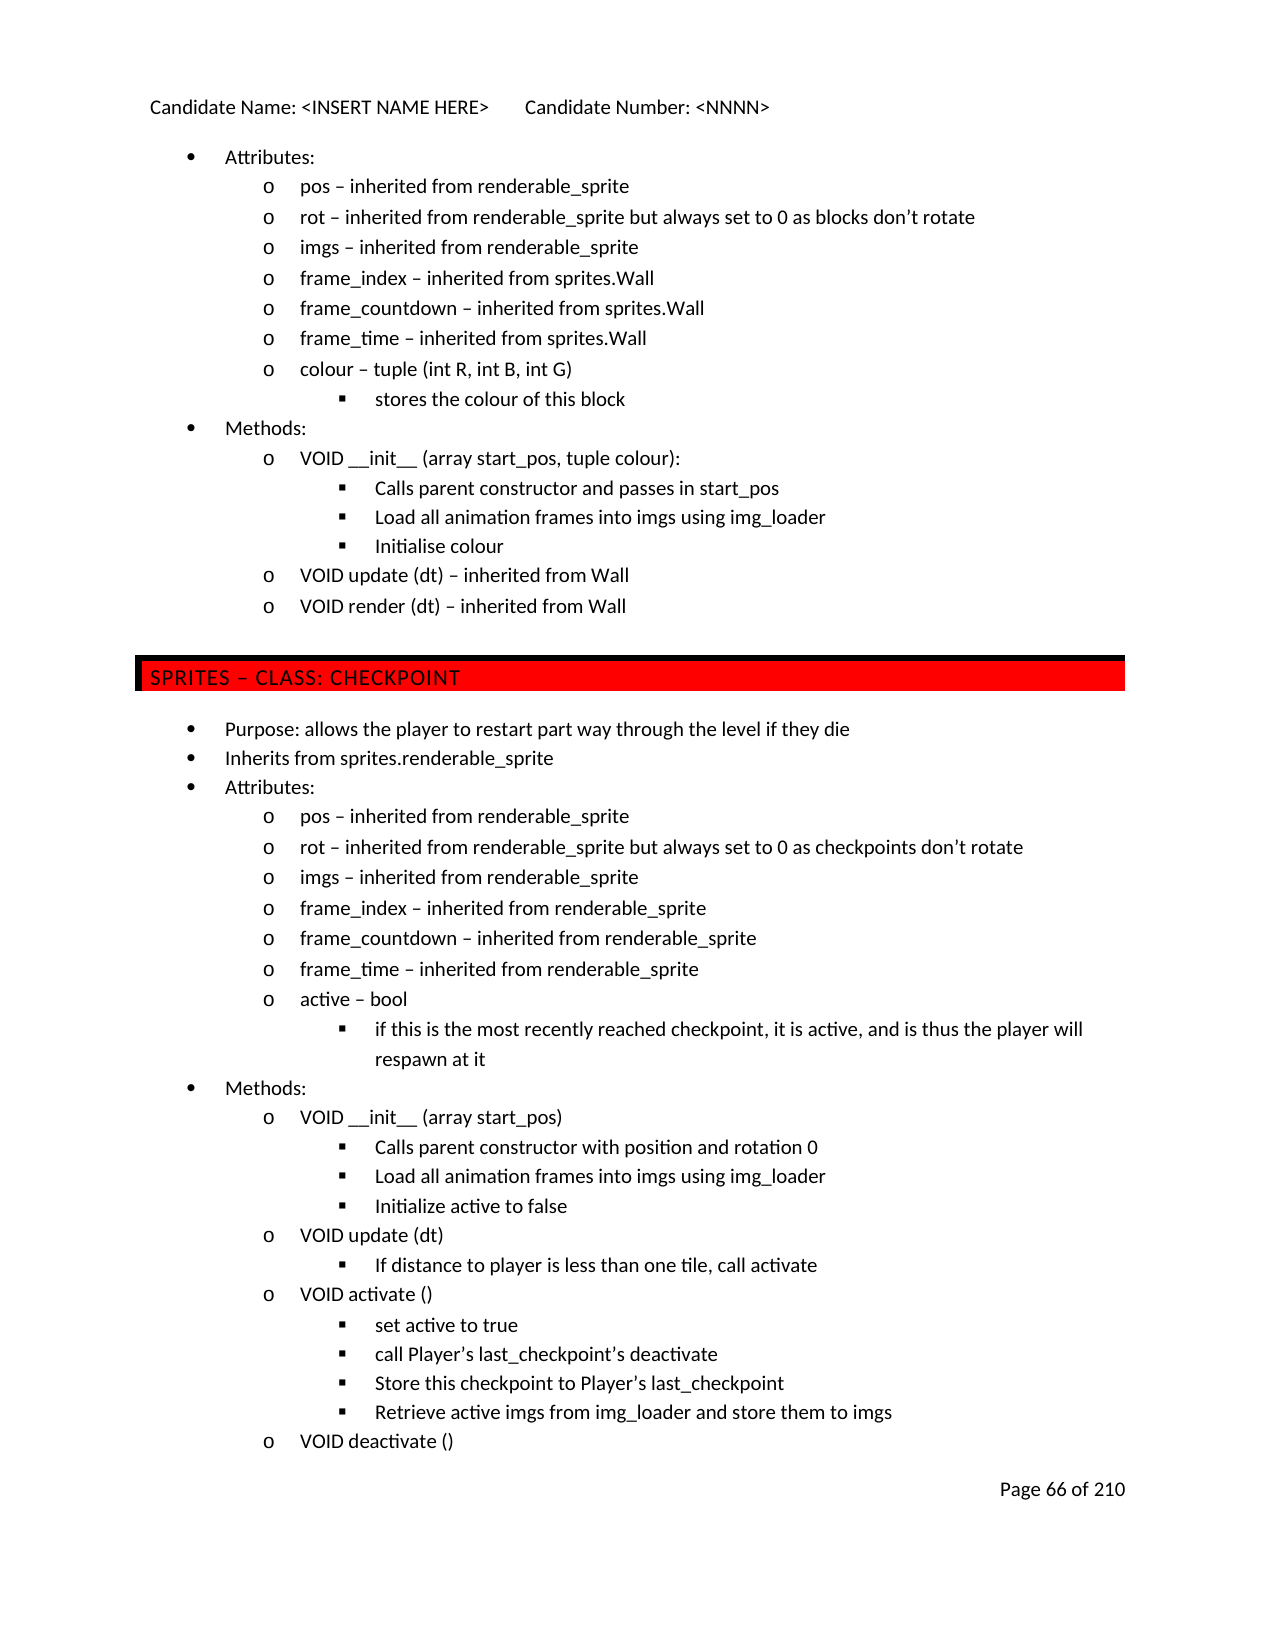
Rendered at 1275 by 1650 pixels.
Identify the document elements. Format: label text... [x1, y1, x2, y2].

list active – bool [262, 986, 1125, 1013]
list Store this checkpoint to Player’s last_checkpoint [337, 1370, 1125, 1396]
list imgs – inherited from renderable_sprite [262, 864, 1125, 891]
list Initialise colour [337, 533, 1125, 559]
list frame_index – inherited from sprites.Wall [262, 265, 1125, 291]
list VOID __init__ (array start_pos, tuple colour): [262, 445, 1125, 471]
list frame_countdown – inherited from renderable_sprite [262, 925, 1125, 952]
list If distance to player is less than one tile, call activate [337, 1252, 1125, 1278]
text Sprites – Class: Checkpoint [142, 661, 1125, 691]
list if this is the most recently reached checkpoint, it is active, and is thus the player will respawn at it [337, 1017, 1125, 1071]
list frame_time – inherited from sprites.Wall [262, 326, 1125, 352]
list Initialize active to false [337, 1193, 1125, 1218]
list VOID update (dt) – inherited from Wall [262, 563, 1125, 589]
list call Player’s last_checkpoint’s deactivate [337, 1341, 1125, 1367]
list frame_time – inherited from renderable_sprite [262, 956, 1125, 982]
list Load all animation frames into imgs using img_loader [337, 1164, 1125, 1189]
list Methods: [187, 1075, 1125, 1100]
list colour – tuple (int R, int B, int G) [262, 356, 1125, 382]
list stores the colour of this block [337, 386, 1125, 412]
list set active to true [337, 1312, 1125, 1337]
list Purpose: allows the player to restart part way through the level if they die [187, 716, 1125, 742]
list Load all animation frames into imgs using img_loader [337, 504, 1125, 530]
list Attributes: [187, 144, 1125, 170]
list VOID deactivate () [262, 1429, 1125, 1455]
list VOID render (dt) – inherited from Wall [262, 593, 1125, 619]
list Attributes: [187, 774, 1125, 800]
list VOID activate () [262, 1282, 1125, 1308]
list imgs – inherited from renderable_sprite [262, 234, 1125, 261]
list VOID update (dt) [262, 1222, 1125, 1248]
list frame_index – inherited from renderable_sprite [262, 895, 1125, 921]
list pos – inherited from renderable_sprite [262, 804, 1125, 830]
list frame_countdown – inherited from sprites.Wall [262, 295, 1125, 322]
list Inherits from sprites.renderable_sprite [187, 745, 1125, 771]
list Calls parent constructor with position and rotation 0 [337, 1134, 1125, 1160]
list Retrieve active imgs from img_loader and store them to imgs [337, 1399, 1125, 1425]
list Methods: [187, 416, 1125, 441]
list rot – inherited from renderable_sprite but always set to 0 as checkpoints don’t rotate [262, 834, 1125, 861]
list VOID __init__ (array start_pos) [262, 1104, 1125, 1131]
list rot – inherited from renderable_sprite but always set to 0 as blocks don’t rotate [262, 204, 1125, 230]
list pos – inherited from renderable_sprite [262, 173, 1125, 200]
list Calls parent constructor and passes in start_pos [337, 475, 1125, 501]
